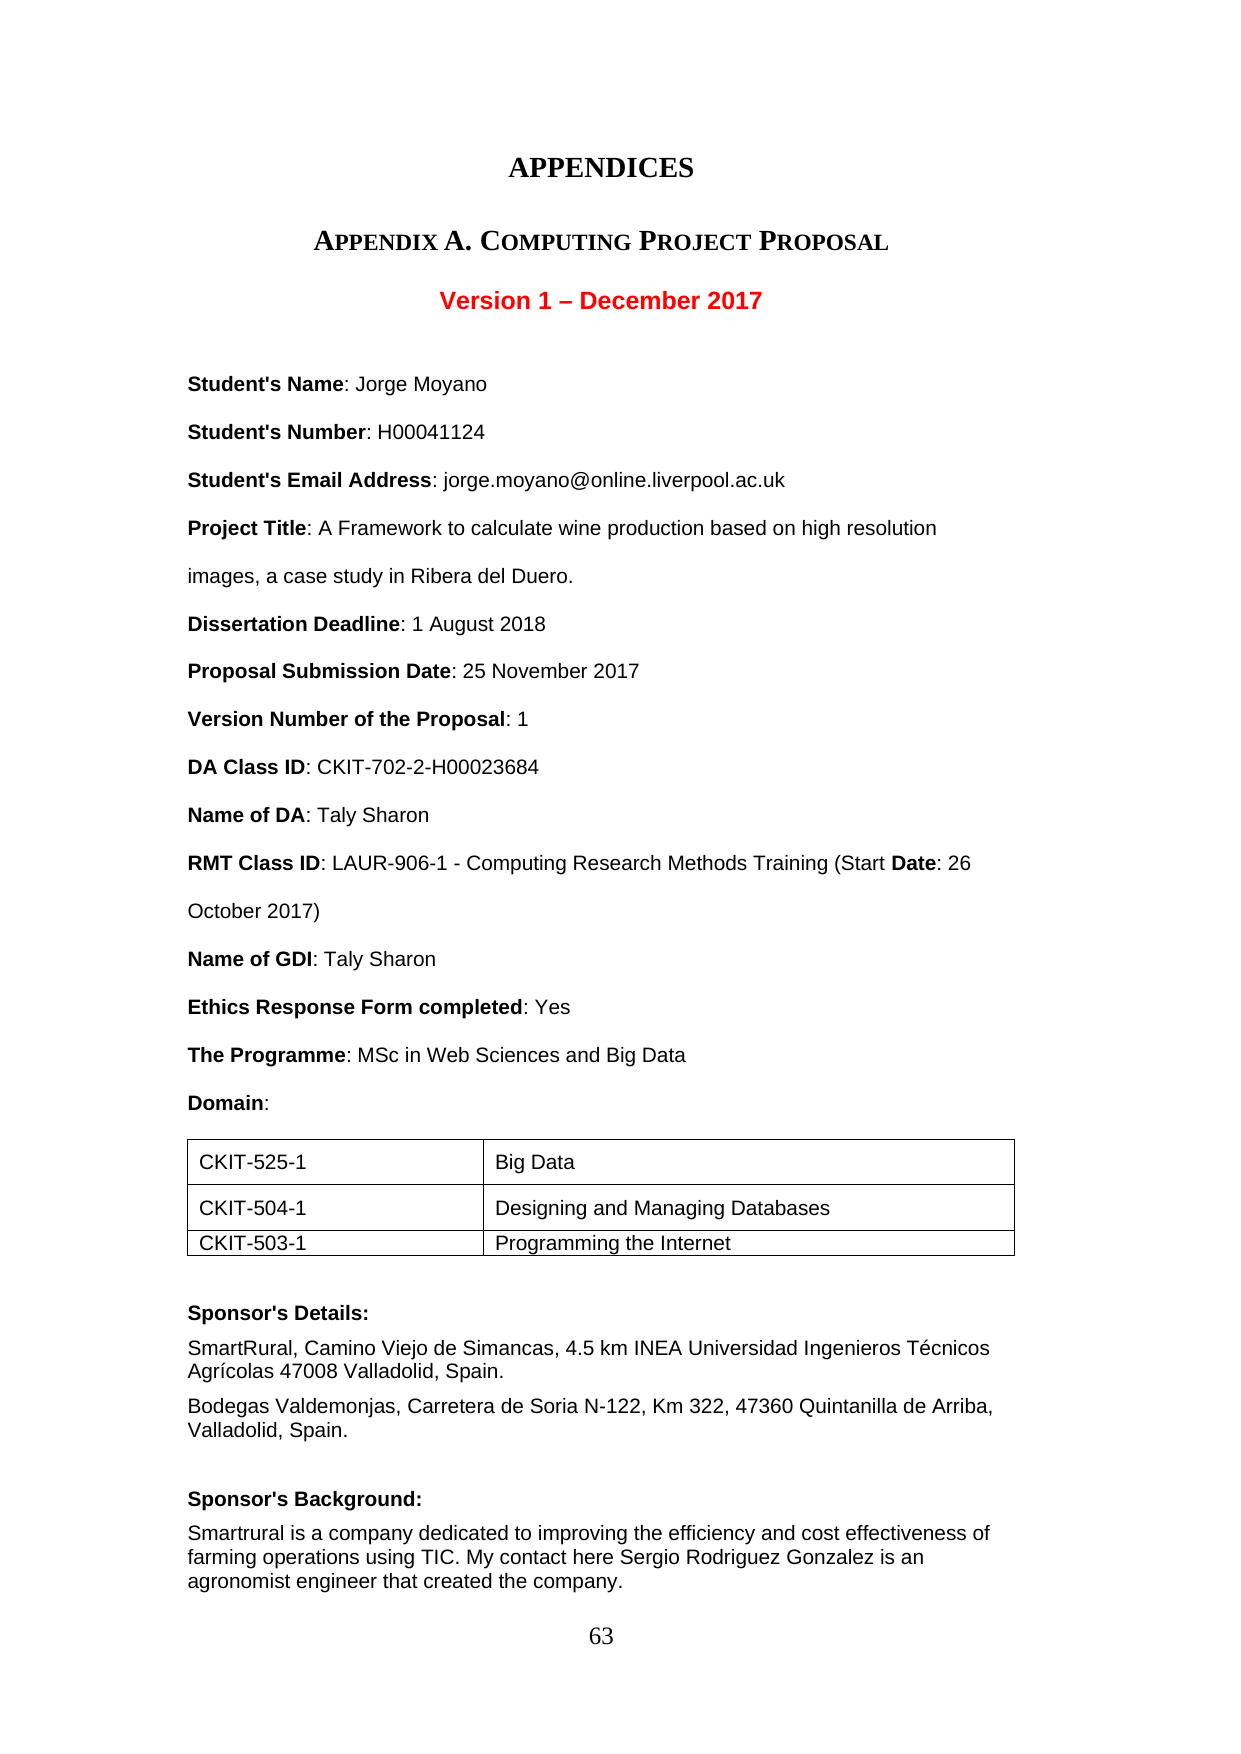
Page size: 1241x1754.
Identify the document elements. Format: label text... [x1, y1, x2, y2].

text Sponsor's Details: [187, 1301, 1015, 1325]
text Name of GDI: Taly Sharon [187, 947, 1015, 971]
text Bodegas Valdemonjas, Carretera de Soria N-122, Km 322, 47360 Quintanilla de Arriba, Valladolid, Spain. [187, 1394, 1015, 1442]
text Smartrural is a company dedicated to improving the efficiency and cost effectiveness of farming operations using TIC. My contact here Sergio Rodriguez Gonzalez is an agronomist engineer that created the company. [187, 1521, 1015, 1593]
text SmartRural, Camino Viejo de Simancas, 4.5 km INEA Universidad Ingenieros Técnicos Agrícolas 47008 Valladolid, Spain. [187, 1335, 1015, 1383]
text Student's Email Address: jorge.moyano@online.liverpool.ac.uk [187, 468, 1015, 492]
subtitle Computing Project Proposal [187, 223, 1015, 257]
text Proposal Submission Date: 25 November 2017 [187, 659, 1015, 683]
table_header Big Data [484, 1140, 1014, 1184]
text Version 1 – December 2017 [187, 286, 1015, 372]
text Student's Name: Jorge Moyano [187, 372, 1015, 396]
text Domain: [187, 1091, 1015, 1114]
table_cell Designing and Managing Databases [484, 1185, 1014, 1230]
subtitle APPENDICES [187, 150, 1015, 183]
text The Programme: MSc in Web Sciences and Big Data [187, 1043, 1015, 1067]
text Student's Number: H00041124 [187, 420, 1015, 444]
text Sponsor's Background: [187, 1486, 1015, 1510]
text Name of DA: Taly Sharon RMT Class ID: LAUR-906-1 - Computing Research Methods Training (Start Date: 26 October 2017) [187, 803, 1015, 923]
text Dissertation Deadline: 1 August 2018 [187, 611, 1015, 635]
table_cell CKIT-504-1 [188, 1185, 483, 1230]
table_cell CKIT-503-1 [188, 1231, 483, 1255]
text Ethics Response Form completed: Yes [187, 995, 1015, 1019]
text Version Number of the Proposal: 1 [187, 707, 1015, 731]
text DA Class ID: CKIT-702-2-H00023684 [187, 755, 1015, 779]
text Project Title: A Framework to calculate wine production based on high resolution images, a case study in Ribera del Duero. [187, 516, 1015, 587]
table_header CKIT-525-1 [188, 1140, 483, 1184]
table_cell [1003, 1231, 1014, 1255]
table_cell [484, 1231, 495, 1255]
